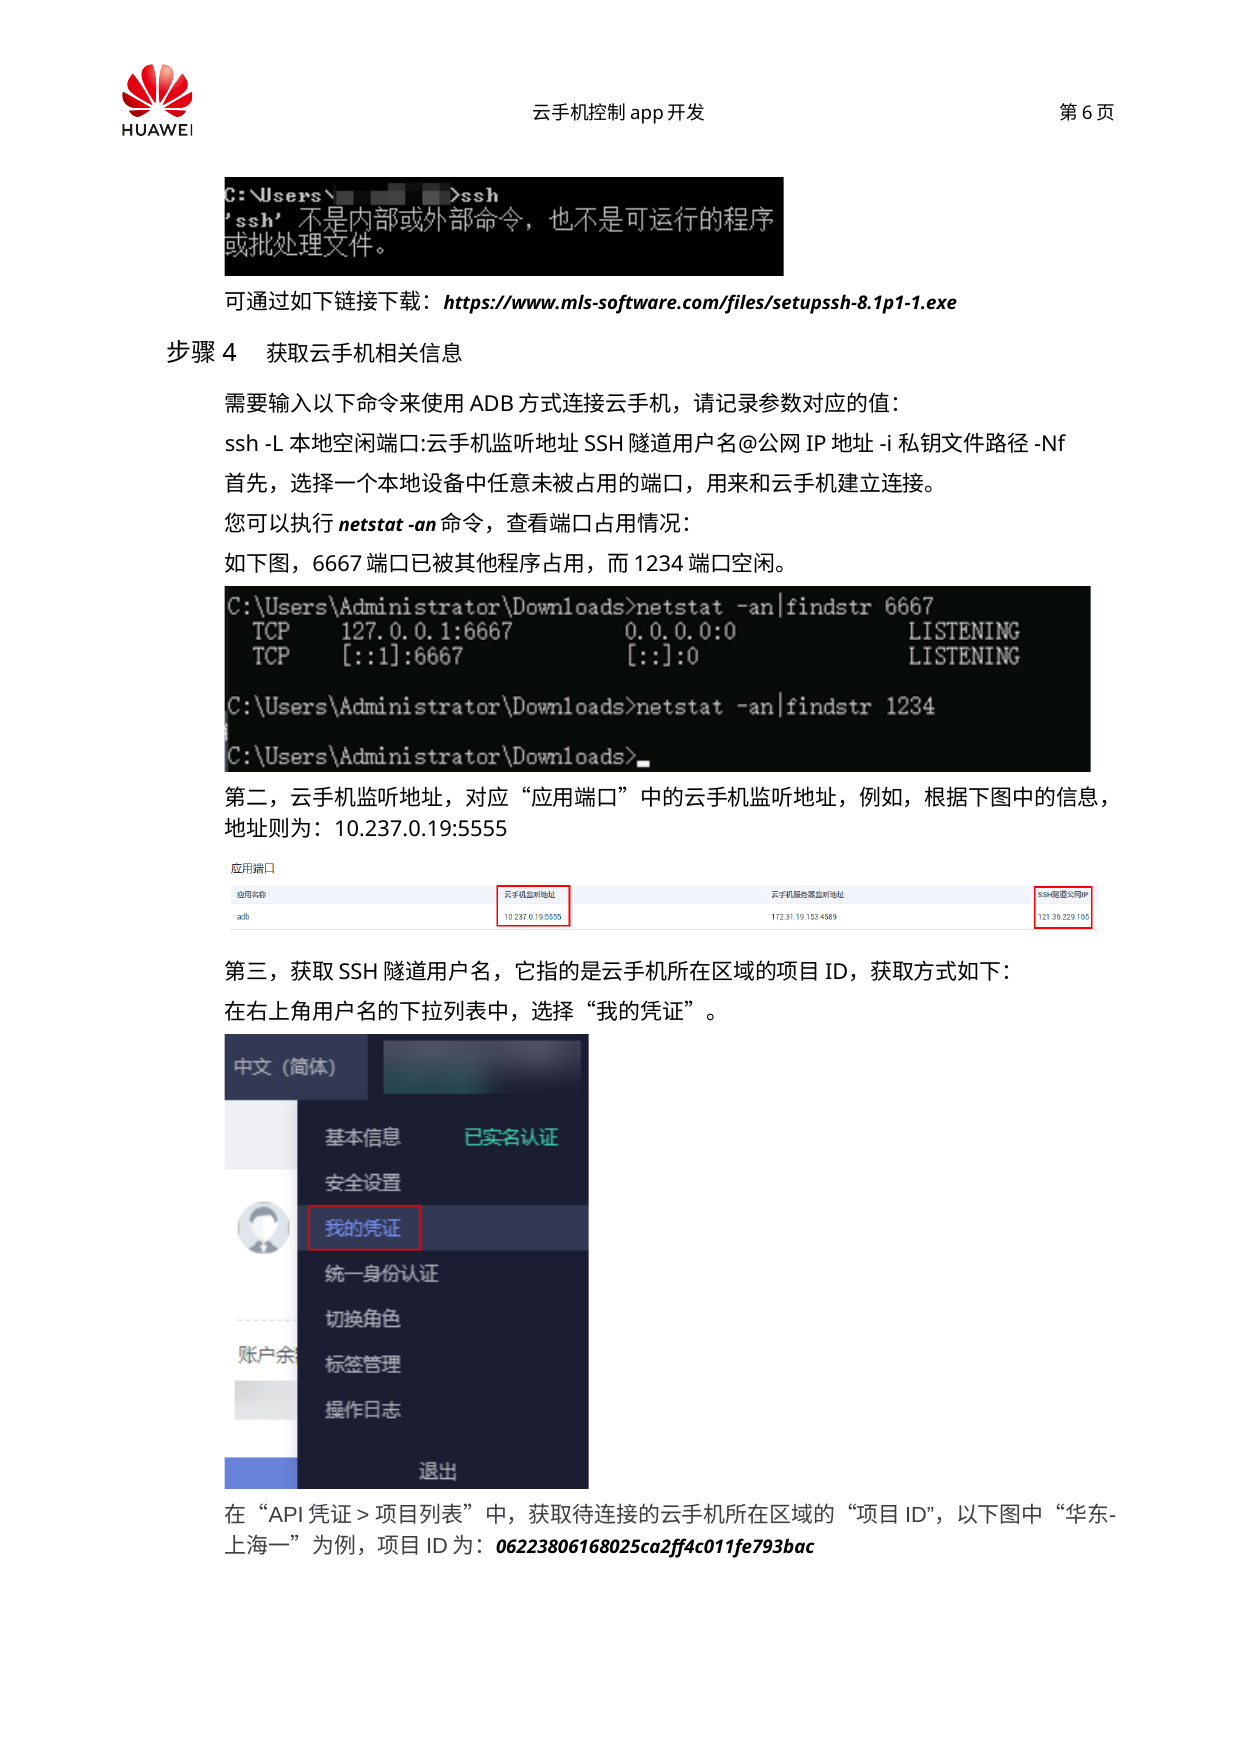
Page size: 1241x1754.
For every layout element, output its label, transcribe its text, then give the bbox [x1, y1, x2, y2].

picture [224, 586, 1091, 772]
text ssh -L 本地空闲端口:云手机监听地址 SSH隧道用户名@公网IP地址 -i 私钥文件路径 -Nf [224, 426, 1122, 457]
picture [224, 851, 1099, 946]
text 需要输入以下命令来使用ADB方式连接云手机，请记录参数对应的值： [224, 386, 1122, 417]
text 在“API凭证 > 项目列表”中，获取待连接的云手机所在区域的“项目ID”，以下图中“华东-上海一”为例，项目ID为：06223806168025ca2ff4c011fe793bac [224, 1497, 1122, 1560]
text 如下图，6667端口已被其他程序占用，而1234端口空闲。 [224, 546, 1122, 578]
text 您可以执行netstat -an命令，查看端口占用情况： [224, 506, 1122, 537]
picture [224, 1034, 589, 1489]
picture [224, 177, 784, 276]
text 可通过如下链接下载：https://www.mls-software.com/files/setupssh-8.1p1-1.exe [224, 284, 1122, 316]
text 第三，获取SSH隧道用户名，它指的是云手机所在区域的项目ID，获取方式如下： [224, 954, 1122, 986]
text 第二，云手机监听地址，对应“应用端口”中的云手机监听地址，例如，根据下图中的信息，地址则为：10.237.0.19:5555 [224, 780, 1122, 843]
text 首先，选择一个本地设备中任意未被占用的端口，用来和云手机建立连接。 [224, 466, 1122, 497]
text 获取云手机相关信息 [236, 333, 1122, 369]
text 在右上角用户名的下拉列表中，选择“我的凭证”。 [224, 994, 1122, 1026]
picture [122, 64, 193, 136]
